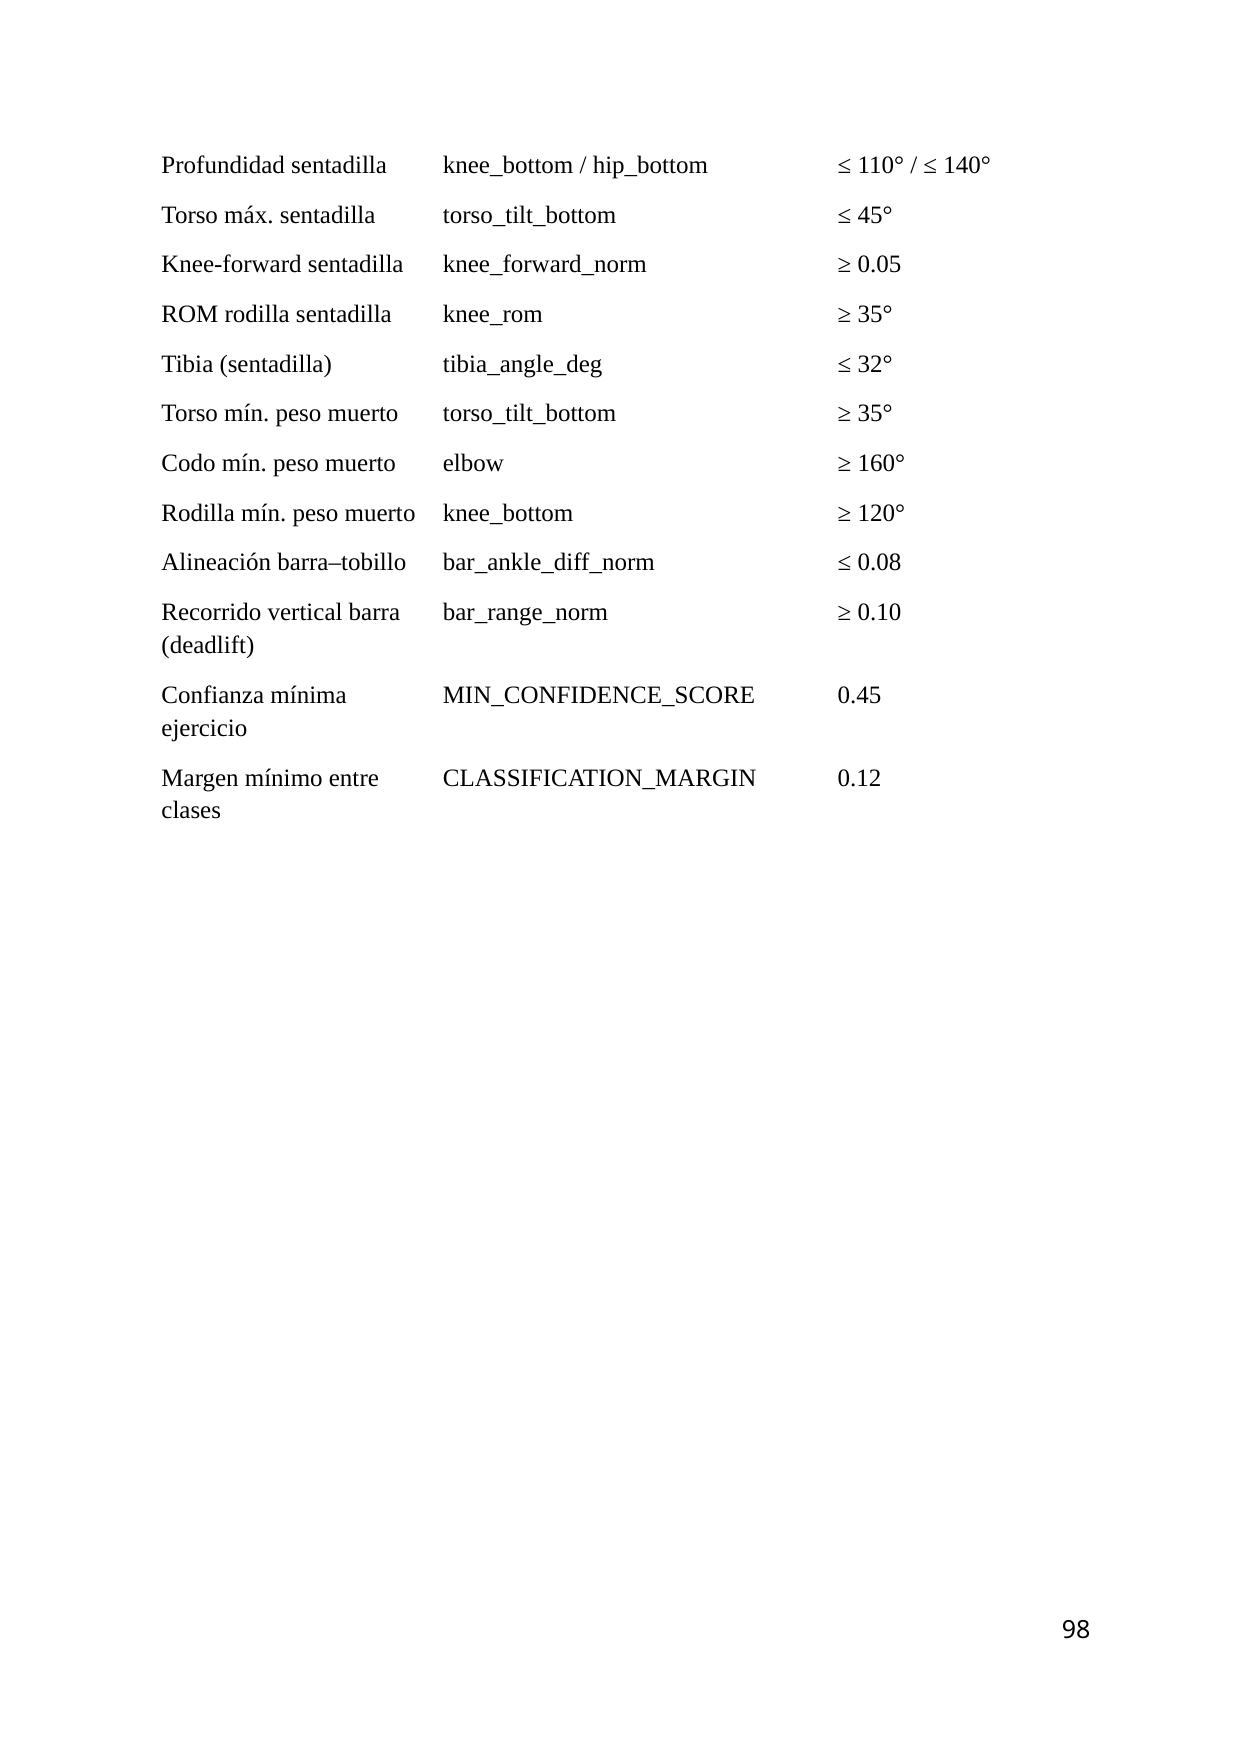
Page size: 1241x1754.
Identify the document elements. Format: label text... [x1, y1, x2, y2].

table_cell 0.45 [826, 680, 1090, 763]
table_cell ≥ 160° [826, 448, 1090, 498]
table_cell Codo mín. peso muerto [150, 448, 431, 498]
table_cell Confianza mínima ejercicio [150, 680, 431, 763]
table_cell Alineación barra–tobillo [150, 548, 431, 597]
table_cell knee_forward_norm [431, 249, 826, 299]
table_cell Torso máx. sentadilla [150, 200, 431, 249]
table_cell bar_range_norm [431, 597, 826, 680]
table_cell CLASSIFICATION_MARGIN [431, 763, 826, 845]
table_cell Margen mínimo entre clases [150, 763, 431, 845]
table_cell ≥ 35° [826, 399, 1090, 448]
table_cell Recorrido vertical barra (deadlift) [150, 597, 431, 680]
table_cell torso_tilt_bottom [431, 399, 826, 448]
table_cell knee_bottom / hip_bottom [431, 150, 826, 200]
table_cell ROM rodilla sentadilla [150, 299, 431, 349]
table_cell ≤ 110° / ≤ 140° [826, 150, 1090, 200]
table_cell Torso mín. peso muerto [150, 399, 431, 448]
table_cell knee_rom [431, 299, 826, 349]
table_cell 0.12 [826, 763, 1090, 845]
table_cell MIN_CONFIDENCE_SCORE [431, 680, 826, 763]
table_cell elbow [431, 448, 826, 498]
table_cell knee_bottom [431, 498, 826, 547]
table_cell bar_ankle_diff_norm [431, 548, 826, 597]
table_cell Tibia (sentadilla) [150, 349, 431, 398]
table_cell ≤ 0.08 [826, 548, 1090, 597]
table_cell tibia_angle_deg [431, 349, 826, 398]
table_cell ≤ 32° [826, 349, 1090, 398]
table_cell ≥ 0.05 [826, 249, 1090, 299]
table_cell ≥ 35° [826, 299, 1090, 349]
table_cell Profundidad sentadilla [150, 150, 431, 200]
table_cell Knee-forward sentadilla [150, 249, 431, 299]
table_cell torso_tilt_bottom [431, 200, 826, 249]
table_cell ≥ 120° [826, 498, 1090, 547]
table_cell Rodilla mín. peso muerto [150, 498, 431, 547]
table_cell ≤ 45° [826, 200, 1090, 249]
table_cell ≥ 0.10 [826, 597, 1090, 680]
